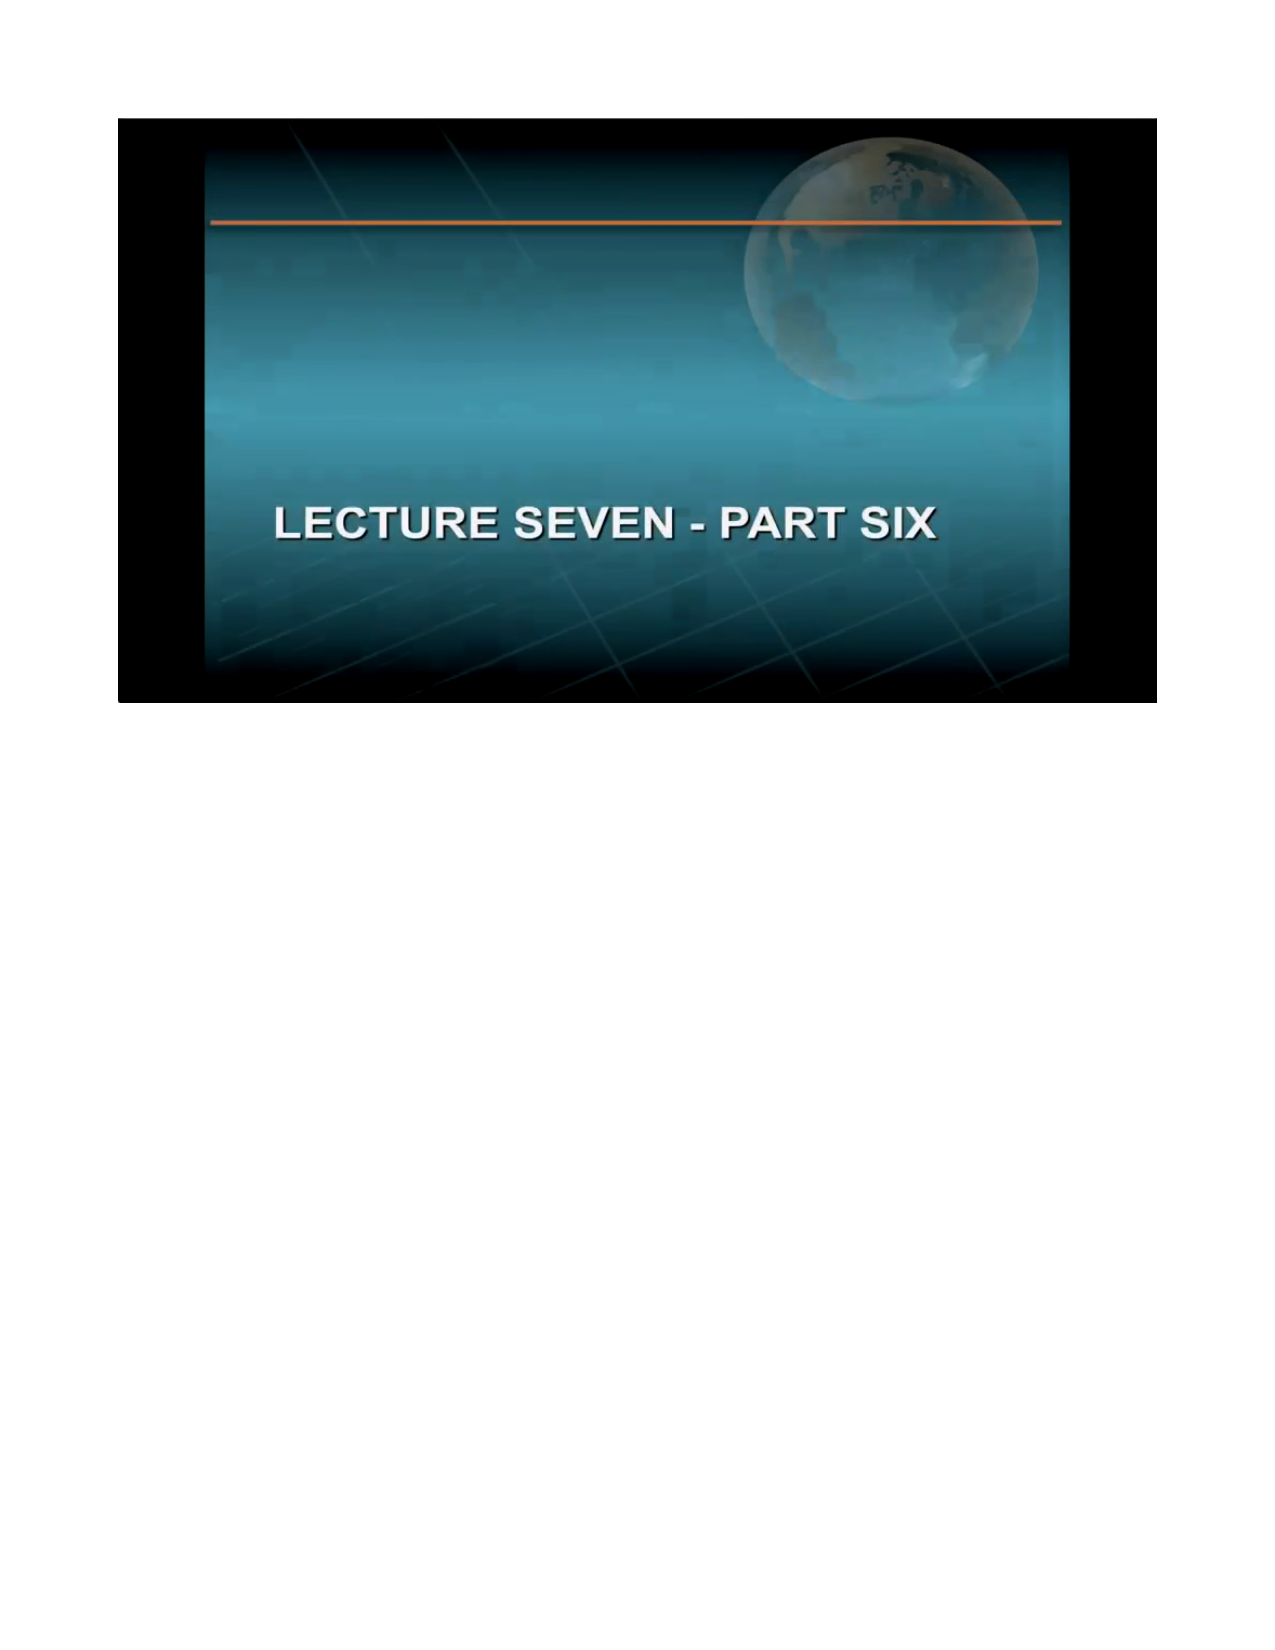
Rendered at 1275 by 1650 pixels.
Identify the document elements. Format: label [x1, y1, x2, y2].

picture [118, 118, 1157, 703]
